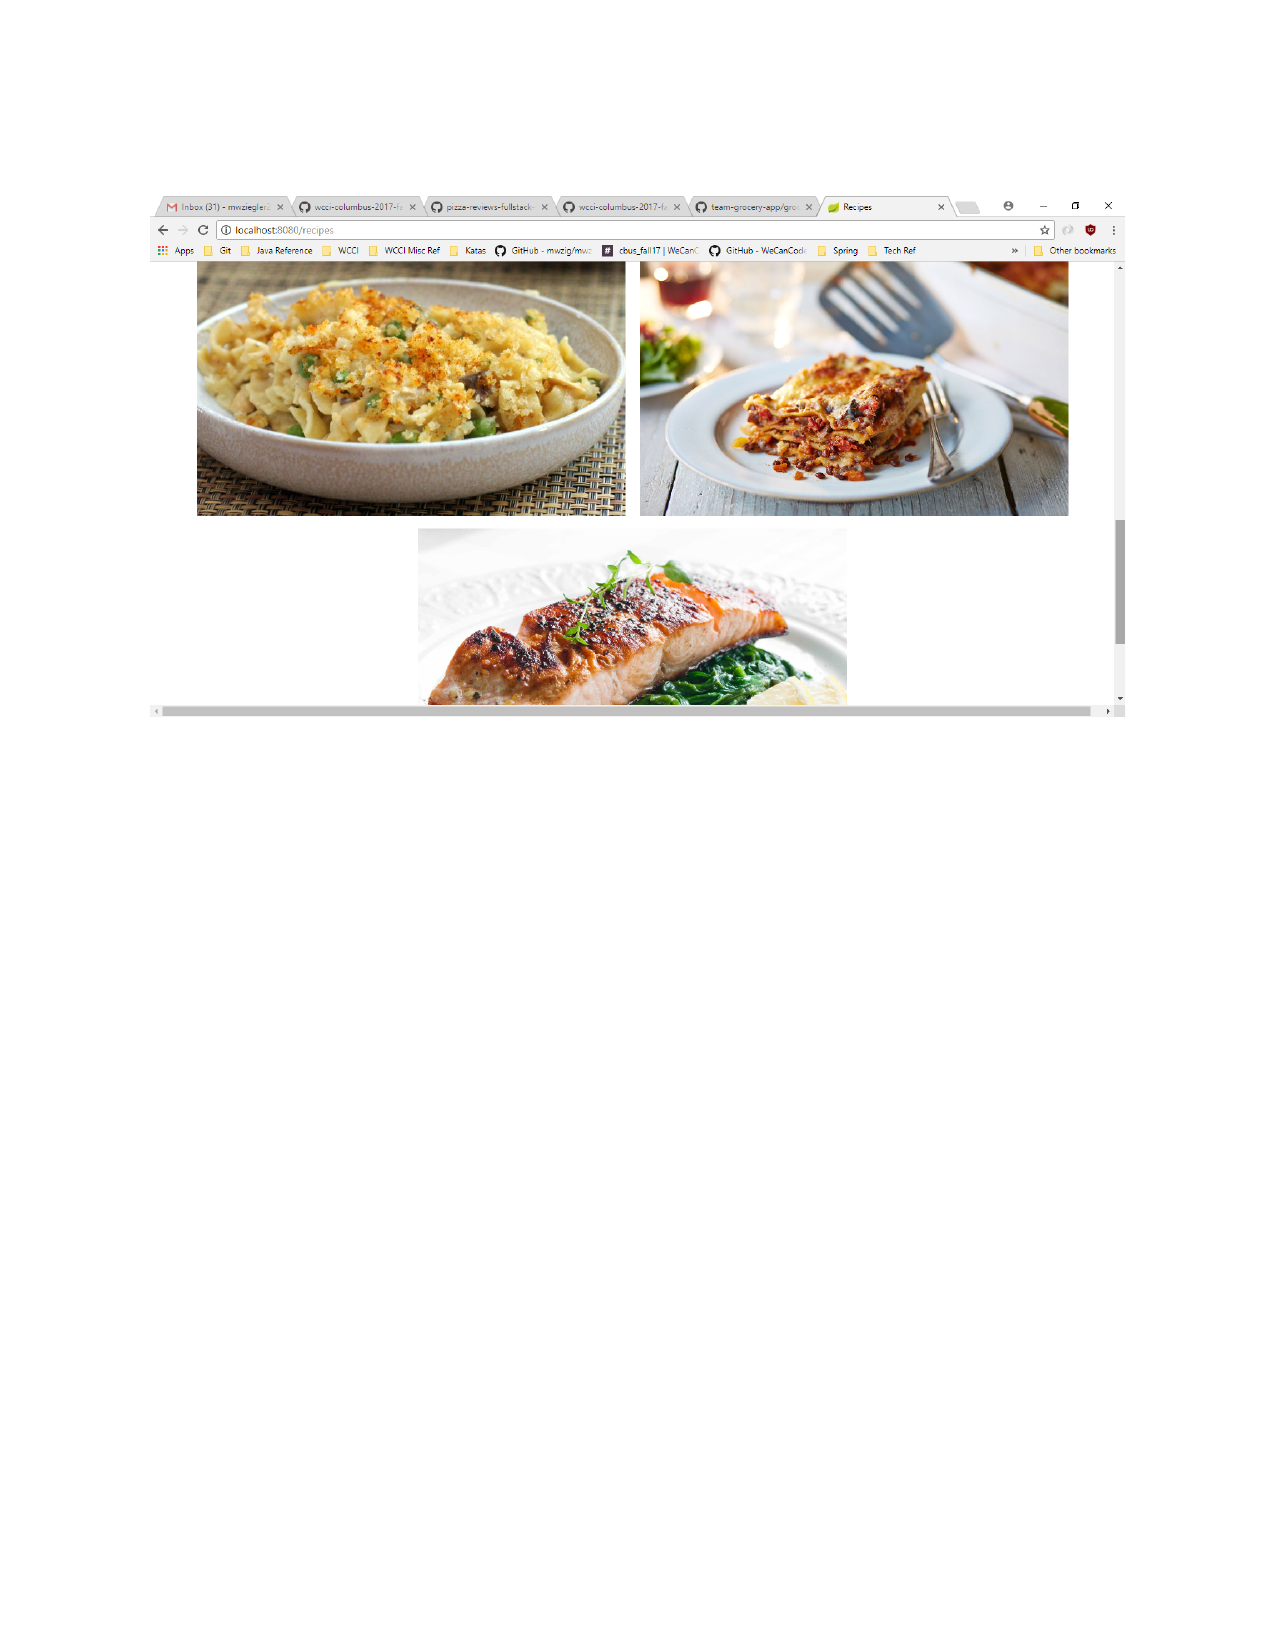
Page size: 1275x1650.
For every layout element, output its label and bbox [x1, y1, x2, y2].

picture [150, 196, 1125, 717]
